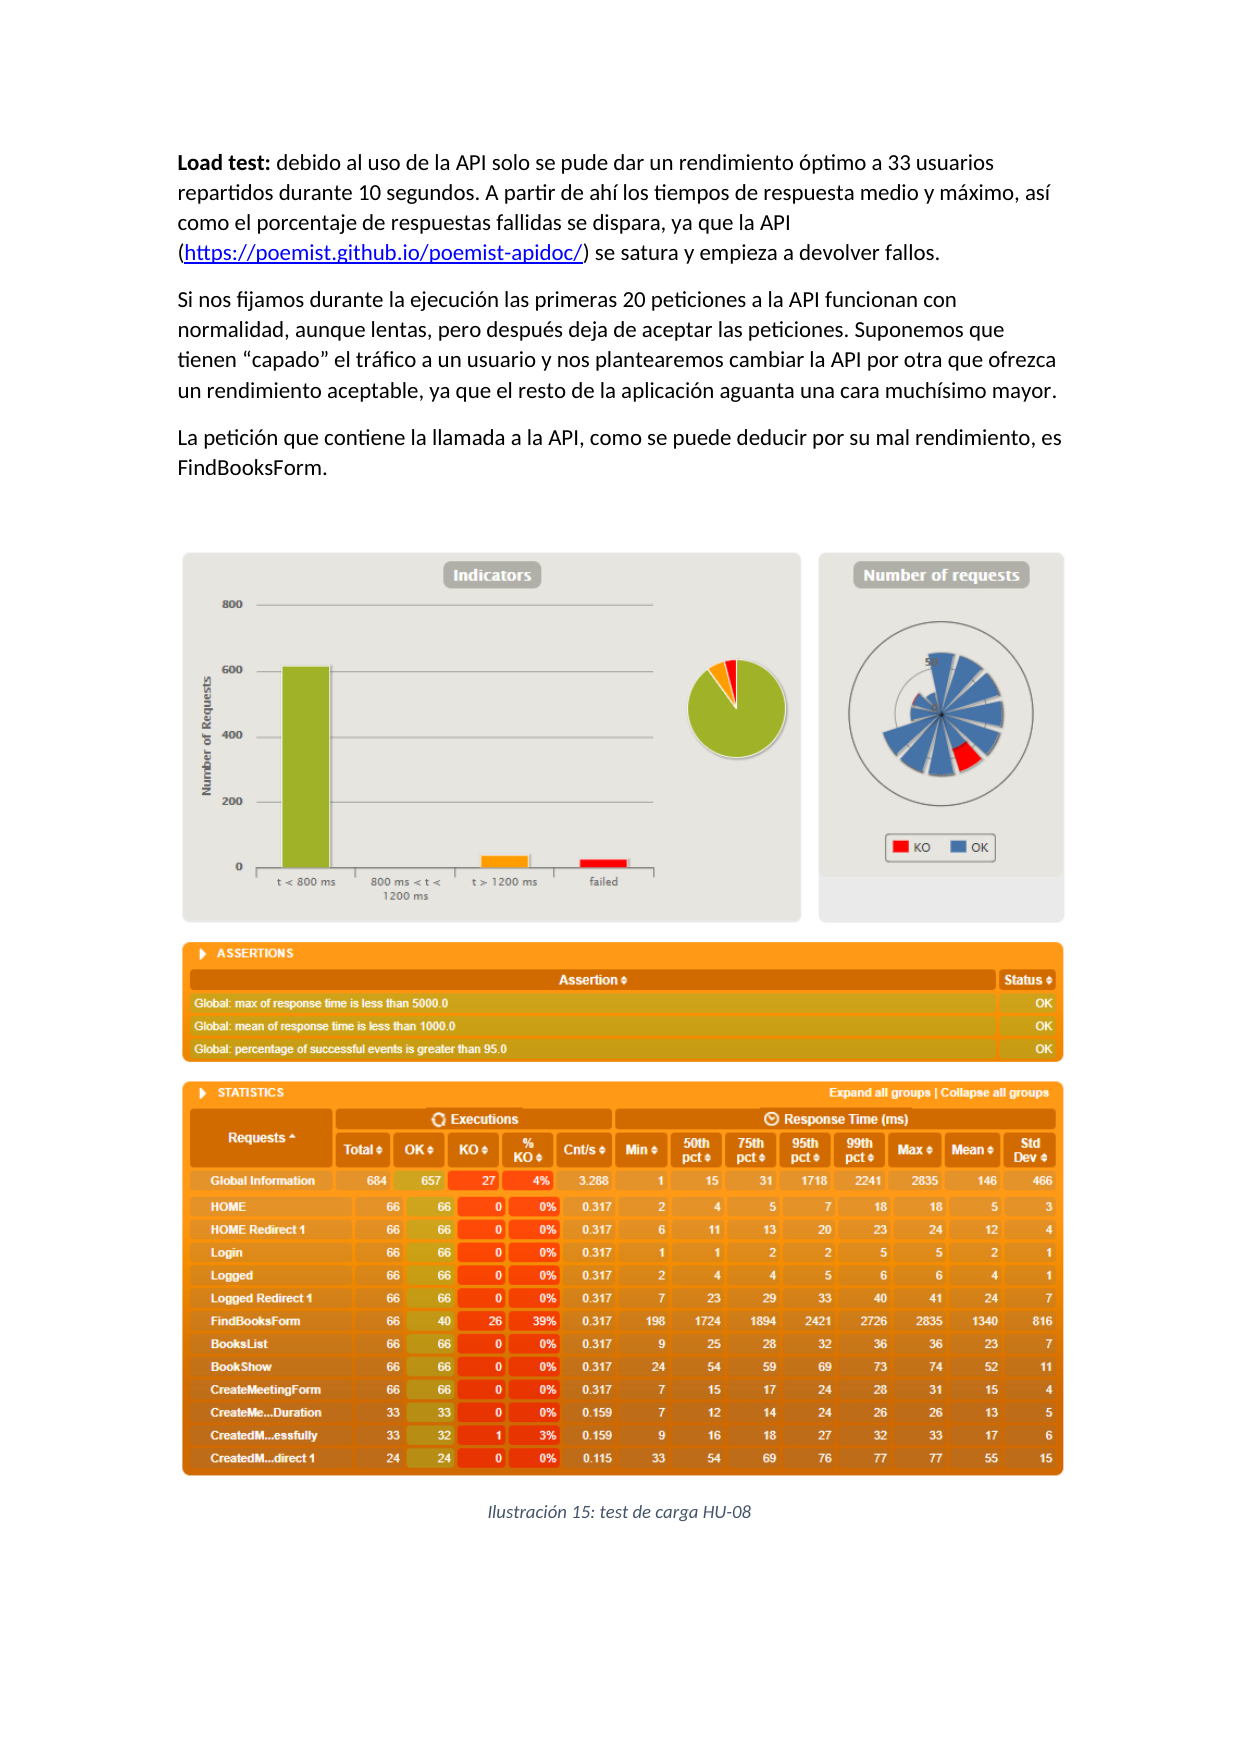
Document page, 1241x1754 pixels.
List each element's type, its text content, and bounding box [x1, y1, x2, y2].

text Load test: debido al uso de la API solo se pude dar un rendimiento óptimo a 33 usuarios repartidos durante 10 segundos. A partir de ahí los tiempos de respuesta medio y máximo, así como el porcentaje de respuestas fallidas se dispara, ya que la API (https://poemist.github.io/poemist-apidoc/) se satura y empieza a devolver fallos. [177, 148, 1063, 266]
text La petición que contiene la llamada a la API, como se puede deducir por su mal rendimiento, es FindBooksForm. [177, 423, 1063, 481]
text Ilustración 15: test de carga HU-08 [177, 1500, 1063, 1523]
picture [177, 546, 1071, 1482]
text Si nos fijamos durante la ejecución las primeras 20 peticiones a la API funcionan con normalidad, aunque lentas, pero después deja de aceptar las peticiones. Suponemos que tienen “capado” el tráfico a un usuario y nos plantearemos cambiar la API por otra que ofrezca un rendimiento aceptable, ya que el resto de la aplicación aguanta una cara muchísimo mayor. [177, 285, 1063, 404]
